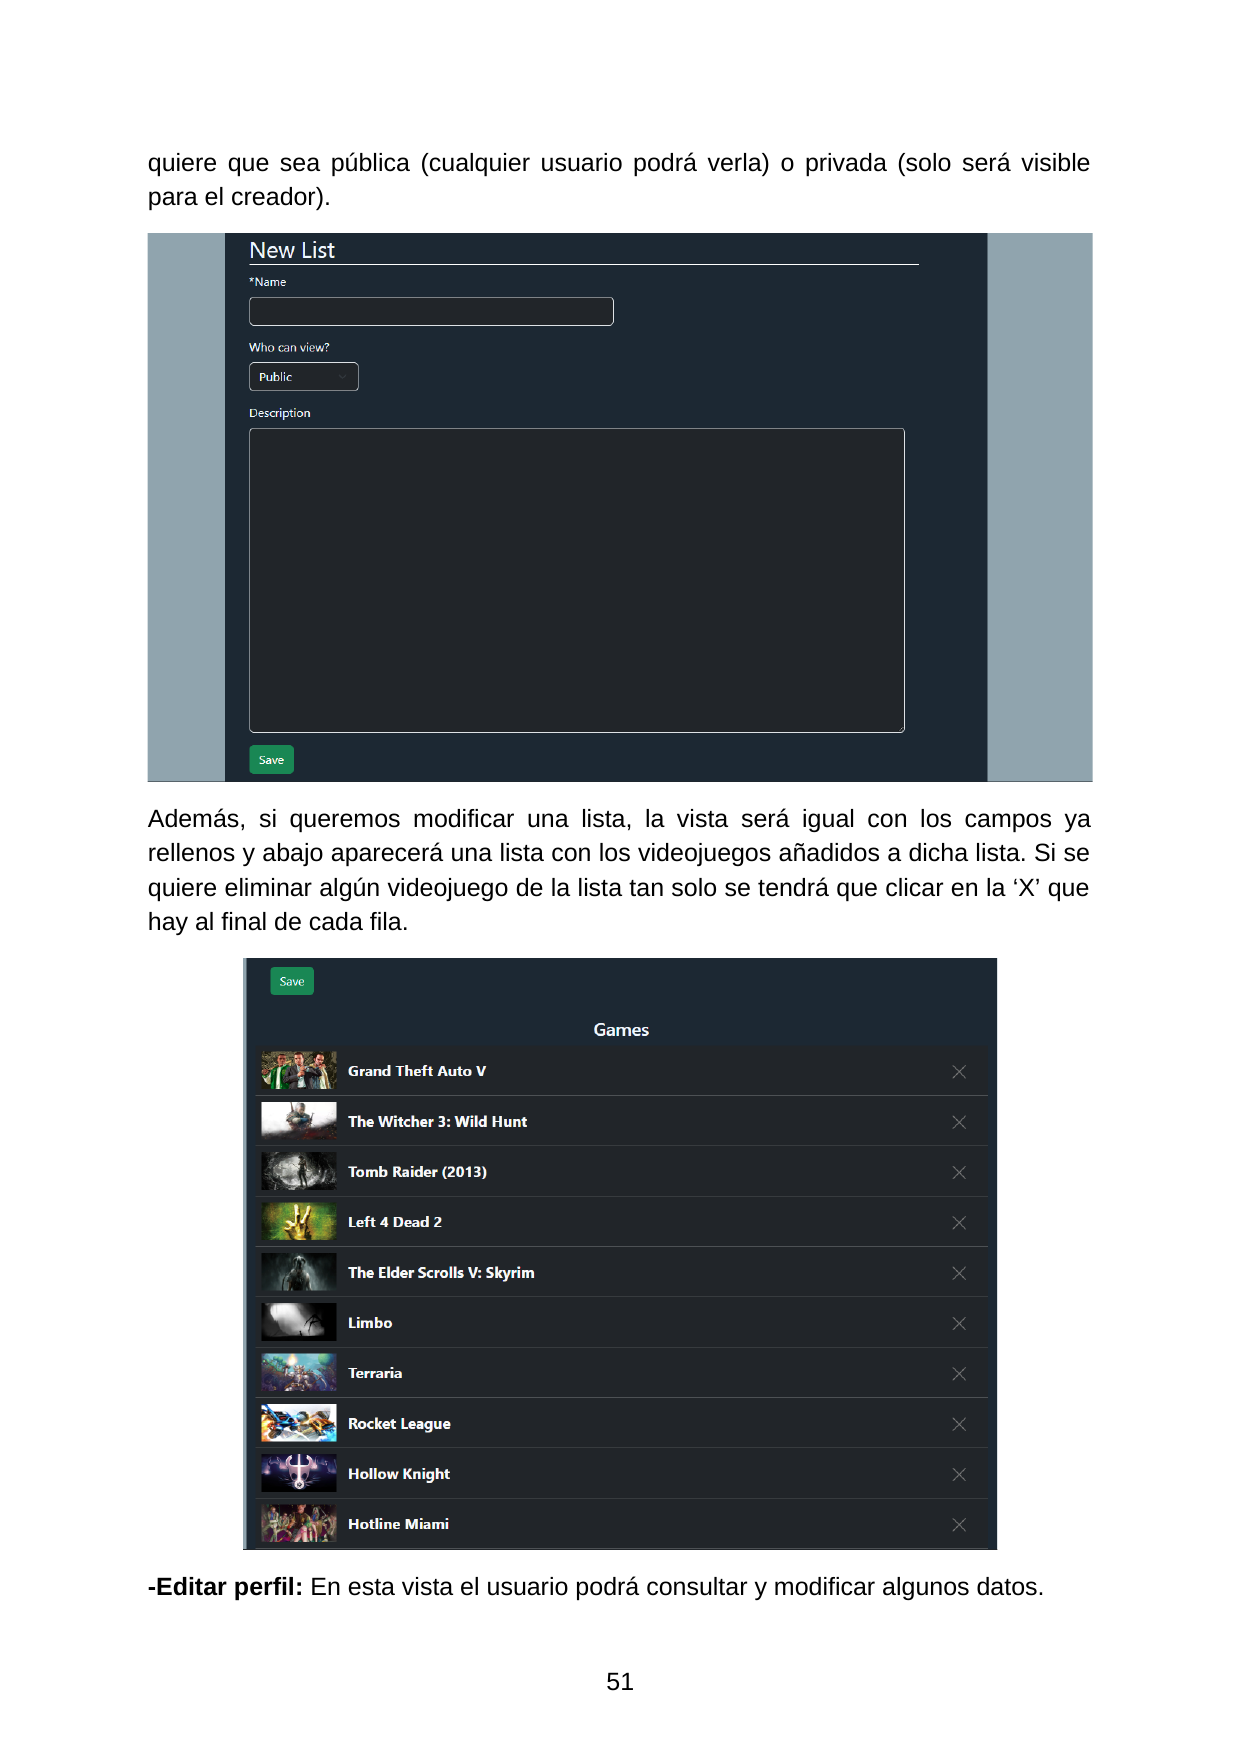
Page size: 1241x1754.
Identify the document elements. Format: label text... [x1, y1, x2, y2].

text Además, si queremos modificar una lista, la vista será igual con los campos ya rellenos y abajo aparecerá una lista con los videojuegos añadidos a dicha lista. Si se quiere eliminar algún videojuego de la lista tan solo se tendrá que clicar en la ‘X’ que hay al final de cada fila. [148, 804, 1092, 936]
picture [243, 958, 998, 1550]
picture [147, 233, 1093, 782]
text -Editar perfil: En esta vista el usuario podrá consultar y modificar algunos datos. [148, 1572, 1092, 1600]
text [148, 148, 1092, 211]
